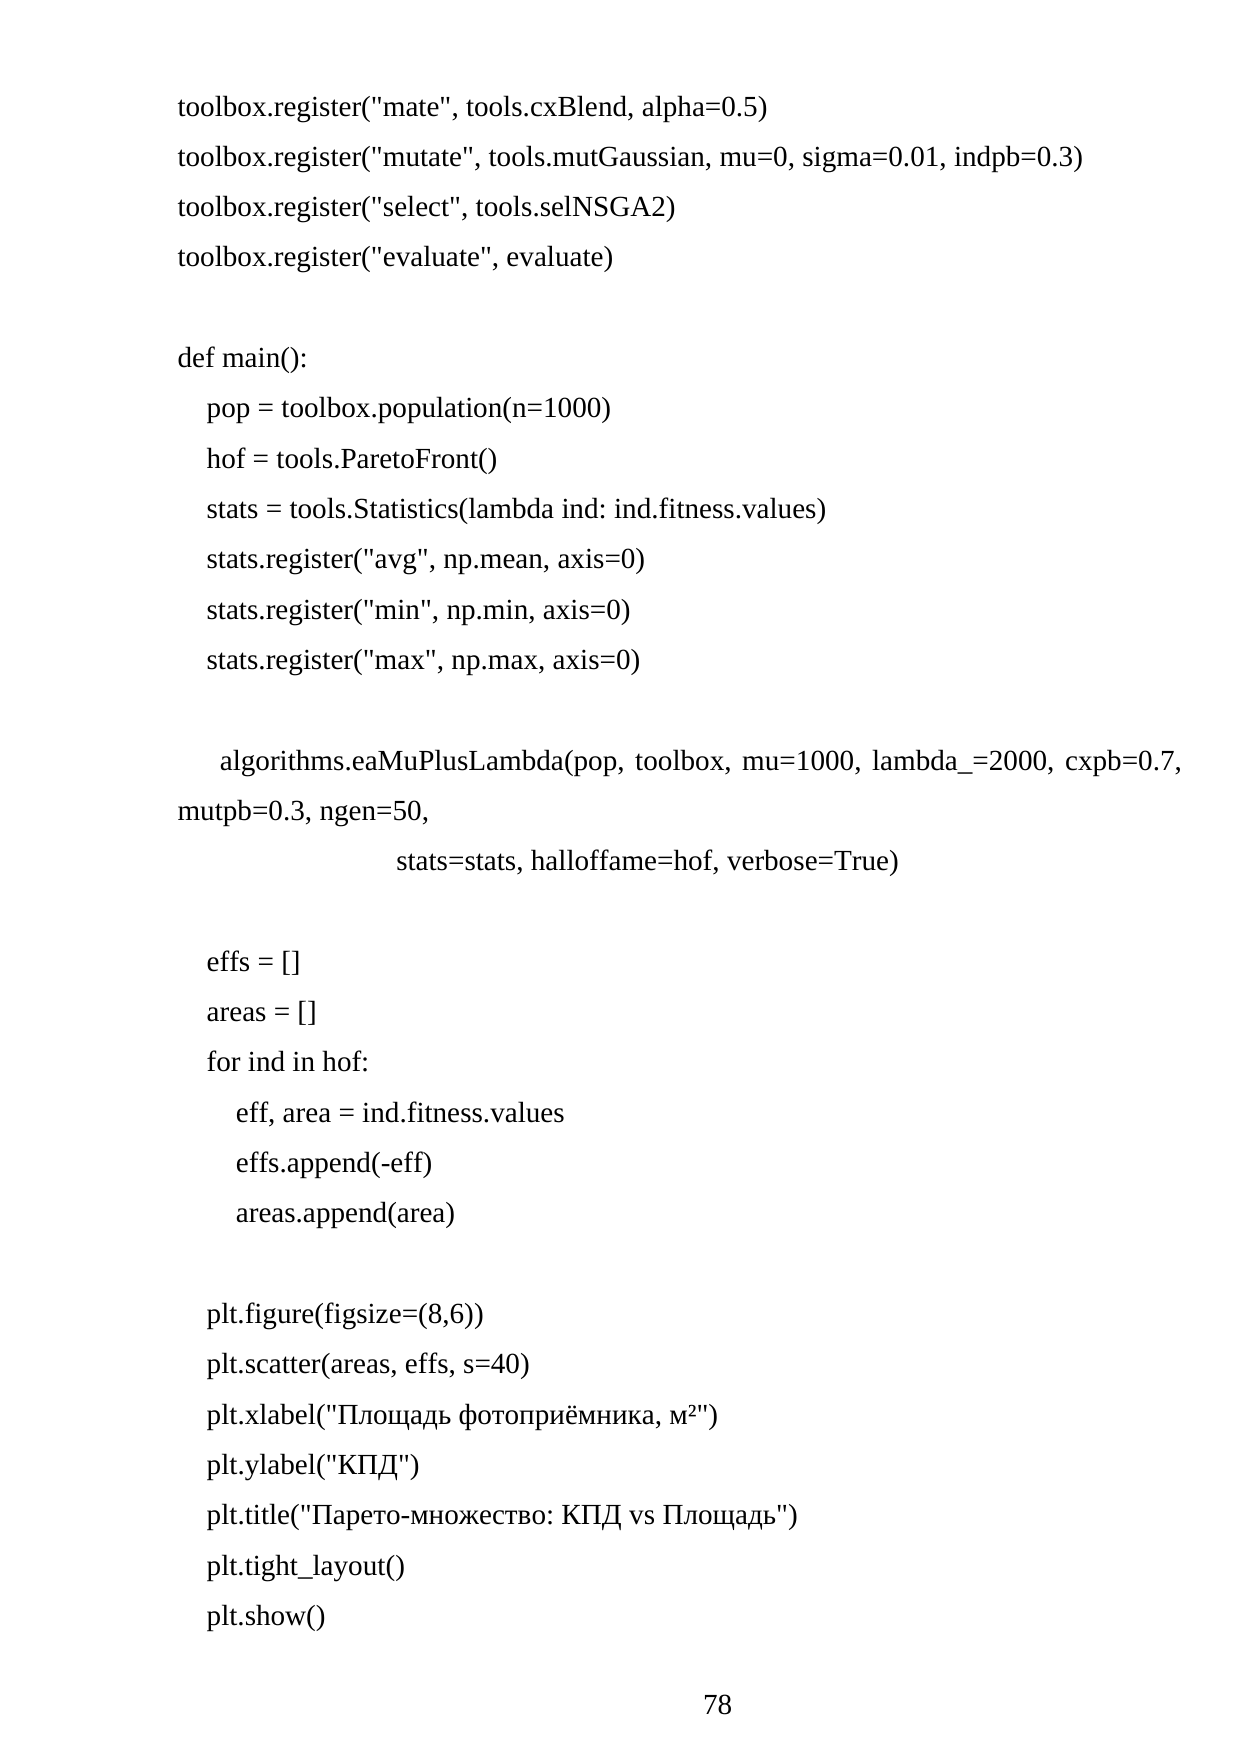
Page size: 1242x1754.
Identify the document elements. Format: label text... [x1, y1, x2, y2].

text areas = [] [177, 994, 1183, 1028]
text for ind in hof: [177, 1044, 1183, 1078]
text stats.register("avg", np.mean, axis=0) [177, 541, 1183, 575]
text toolbox.register("mate", tools.cxBlend, alpha=0.5) [177, 89, 1183, 122]
text effs = [] [177, 944, 1183, 977]
text stats = tools.Statistics(lambda ind: ind.fitness.values) [177, 491, 1183, 525]
text eff, area = ind.fitness.values [177, 1095, 1183, 1128]
text algorithms.eaMuPlusLambda(pop, toolbox, mu=1000, lambda_=2000, cxpb=0.7, mutpb=0.3, ngen=50, [177, 743, 1183, 827]
text stats=stats, halloffame=hof, verbose=True) [177, 843, 1183, 877]
text toolbox.register("select", tools.selNSGA2) [177, 189, 1183, 223]
text plt.xlabel("Площадь фотоприёмника, м²") [177, 1397, 1183, 1430]
text plt.scatter(areas, effs, s=40) [177, 1346, 1183, 1380]
text plt.title("Парето-множество: КПД vs Площадь") [177, 1497, 1183, 1531]
text plt.tight_layout() [177, 1548, 1183, 1581]
text hof = tools.ParetoFront() [177, 441, 1183, 474]
text plt.ylabel("КПД") [177, 1447, 1183, 1481]
text pop = toolbox.population(n=1000) [177, 391, 1183, 424]
text effs.append(-eff) [177, 1145, 1183, 1179]
text stats.register("max", np.max, axis=0) [177, 642, 1183, 676]
text plt.show() [177, 1598, 1183, 1632]
text toolbox.register("mutate", tools.mutGaussian, mu=0, sigma=0.01, indpb=0.3) [177, 139, 1183, 172]
text stats.register("min", np.min, axis=0) [177, 592, 1183, 625]
text areas.append(area) [177, 1196, 1183, 1229]
text plt.figure(figsize=(8,6)) [177, 1296, 1183, 1330]
text def main(): [177, 340, 1183, 374]
text toolbox.register("evaluate", evaluate) [177, 239, 1183, 273]
